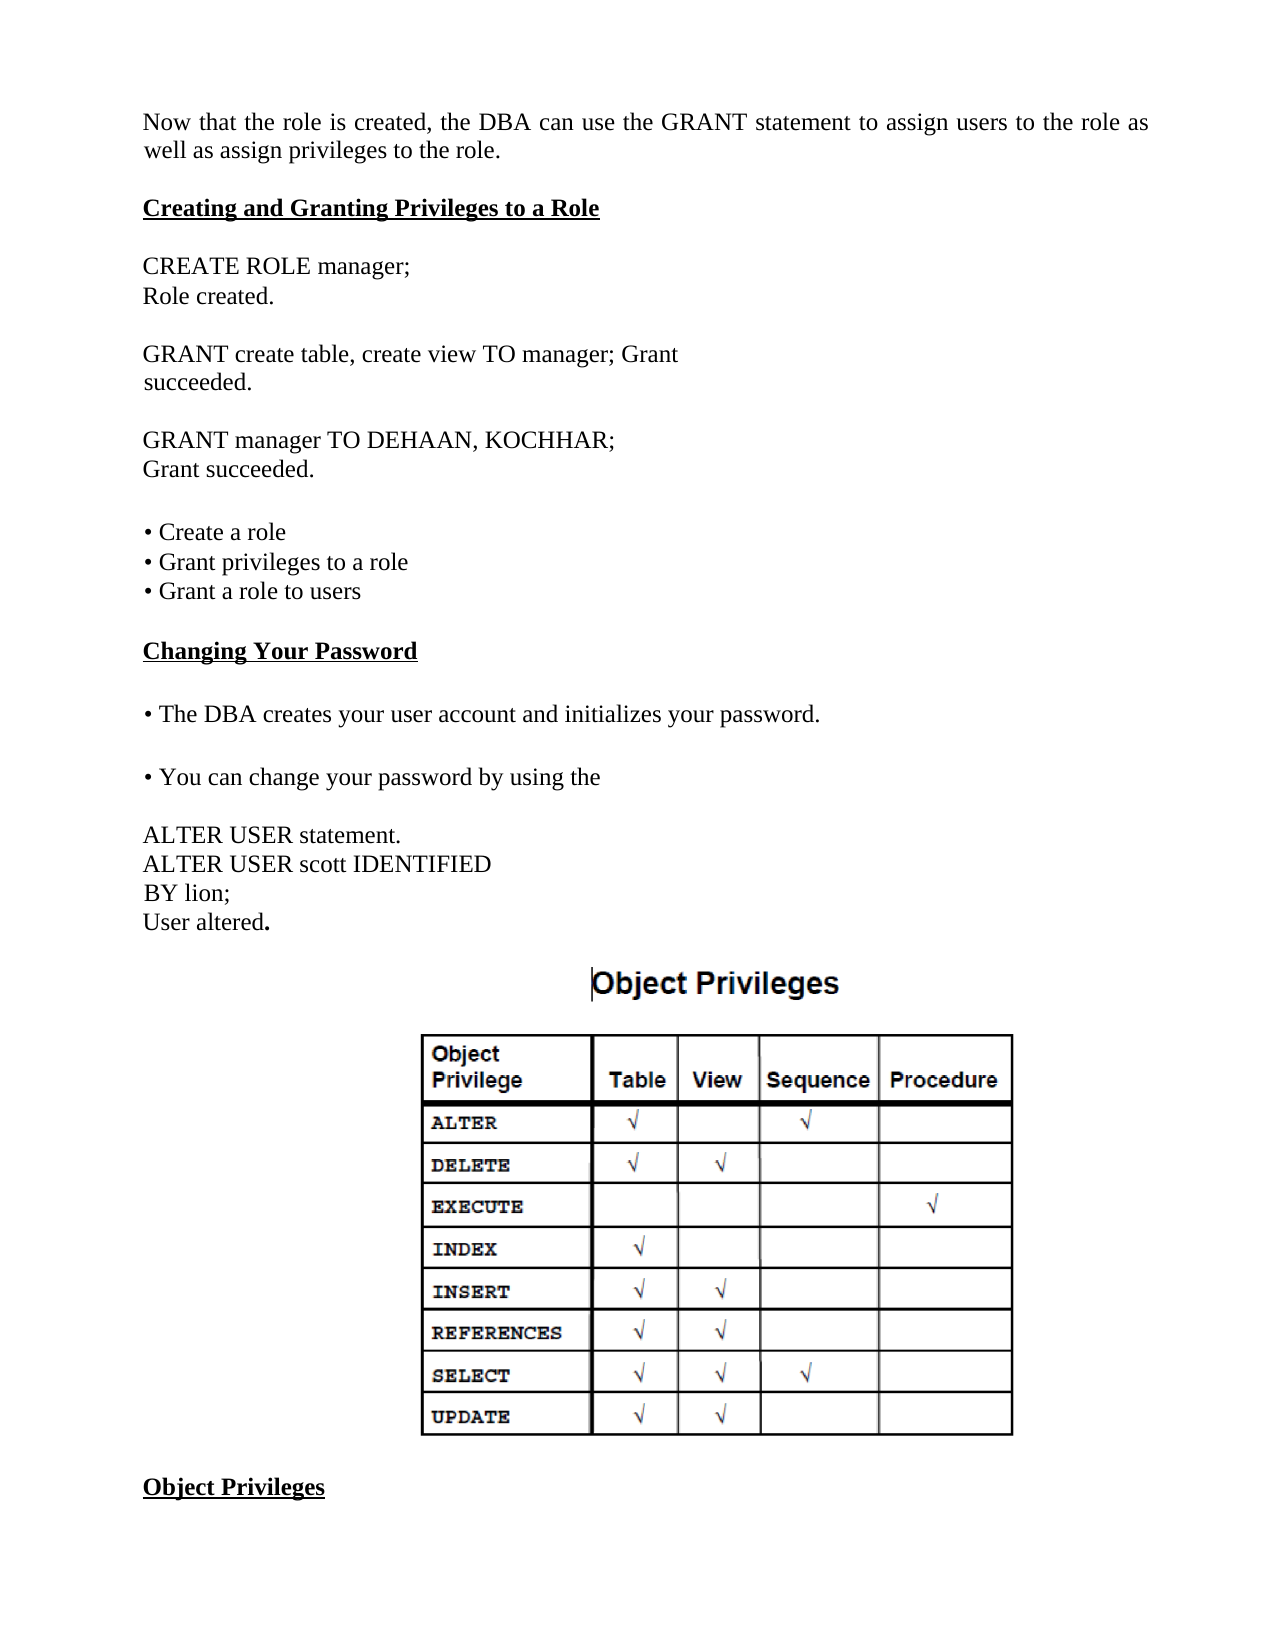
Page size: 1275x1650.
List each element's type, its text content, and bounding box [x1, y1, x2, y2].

picture [398, 966, 1021, 1443]
list The DBA creates your user account and initializes your password. [143, 700, 1275, 728]
list Create a role [143, 518, 1275, 546]
text Changing Your Password [142, 636, 1275, 665]
list You can change your password by using the [143, 763, 1275, 791]
text Creating and Granting Privileges to a Role [142, 193, 1275, 222]
text CREATE ROLE manager; [142, 253, 1275, 280]
text GRANT create table, create view TO manager; Grant succeeded. [142, 340, 679, 396]
text ALTER USER statement. [142, 821, 1275, 849]
list Grant privileges to a role [143, 548, 1275, 576]
list Grant a role to users [143, 577, 1275, 605]
text User altered. [142, 908, 1275, 936]
text Grant succeeded. [142, 456, 1275, 483]
text ALTER USER scott IDENTIFIED BY lion; [142, 851, 494, 906]
text GRANT manager TO DEHAAN, KOCHHAR; [142, 426, 1275, 454]
text Now that the role is created, the DBA can use the GRANT statement to assign users to the role as well as assign privileges to the role. [142, 108, 1151, 164]
text Role created. [142, 282, 1275, 310]
text Object Privileges [142, 1472, 1275, 1501]
